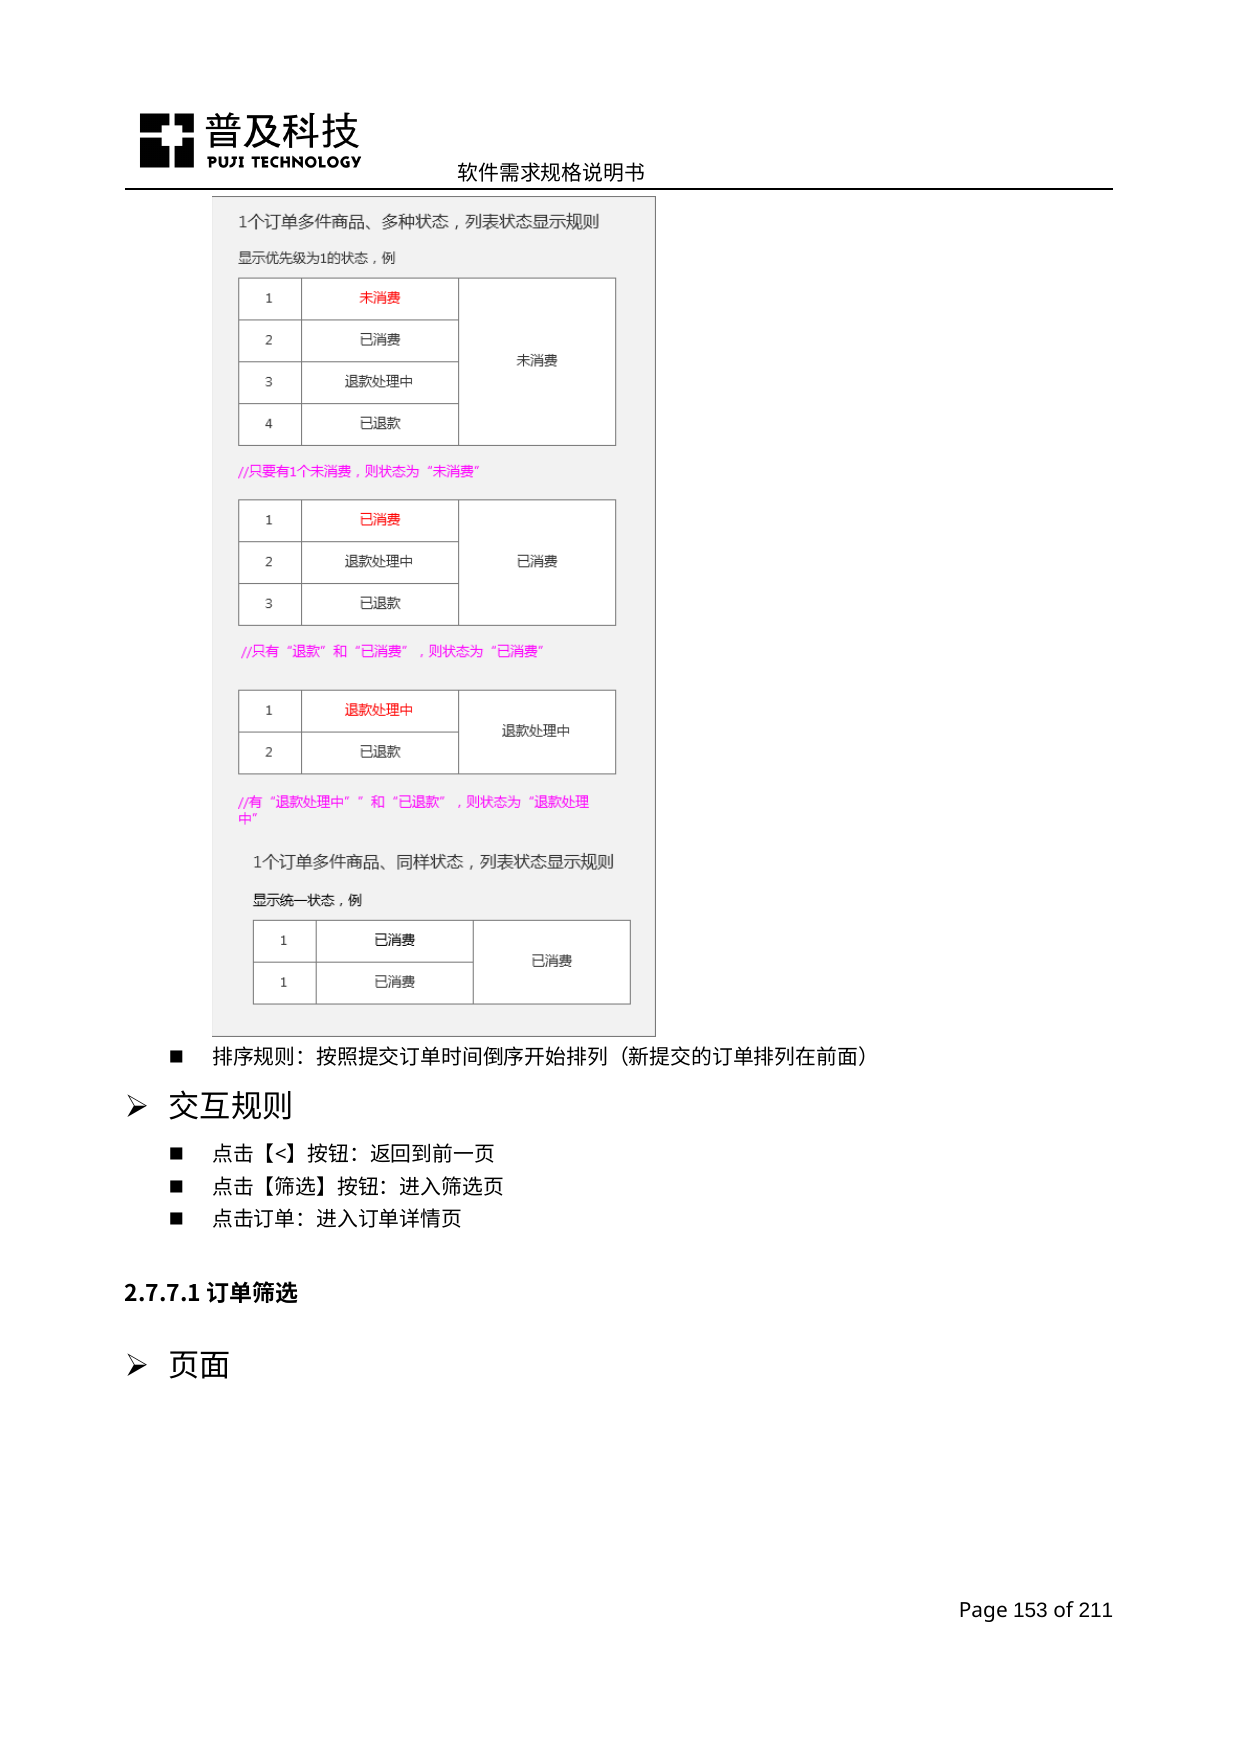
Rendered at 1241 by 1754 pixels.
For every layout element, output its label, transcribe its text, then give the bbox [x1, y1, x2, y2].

list 点击【<】按钮：返回到前一页 [168, 1136, 1113, 1169]
list 交互规则 [124, 1071, 1113, 1136]
list 点击【筛选】按钮：进入筛选页 [168, 1169, 1113, 1201]
picture [212, 196, 656, 1037]
list 页面 [124, 1330, 1113, 1395]
subtitle 订单筛选 [124, 1259, 1113, 1324]
list 排序规则：按照提交订单时间倒序开始排列（新提交的订单排列在前面） [168, 1039, 1113, 1071]
list 点击订单：进入订单详情页 [168, 1201, 1113, 1234]
picture [124, 103, 365, 180]
